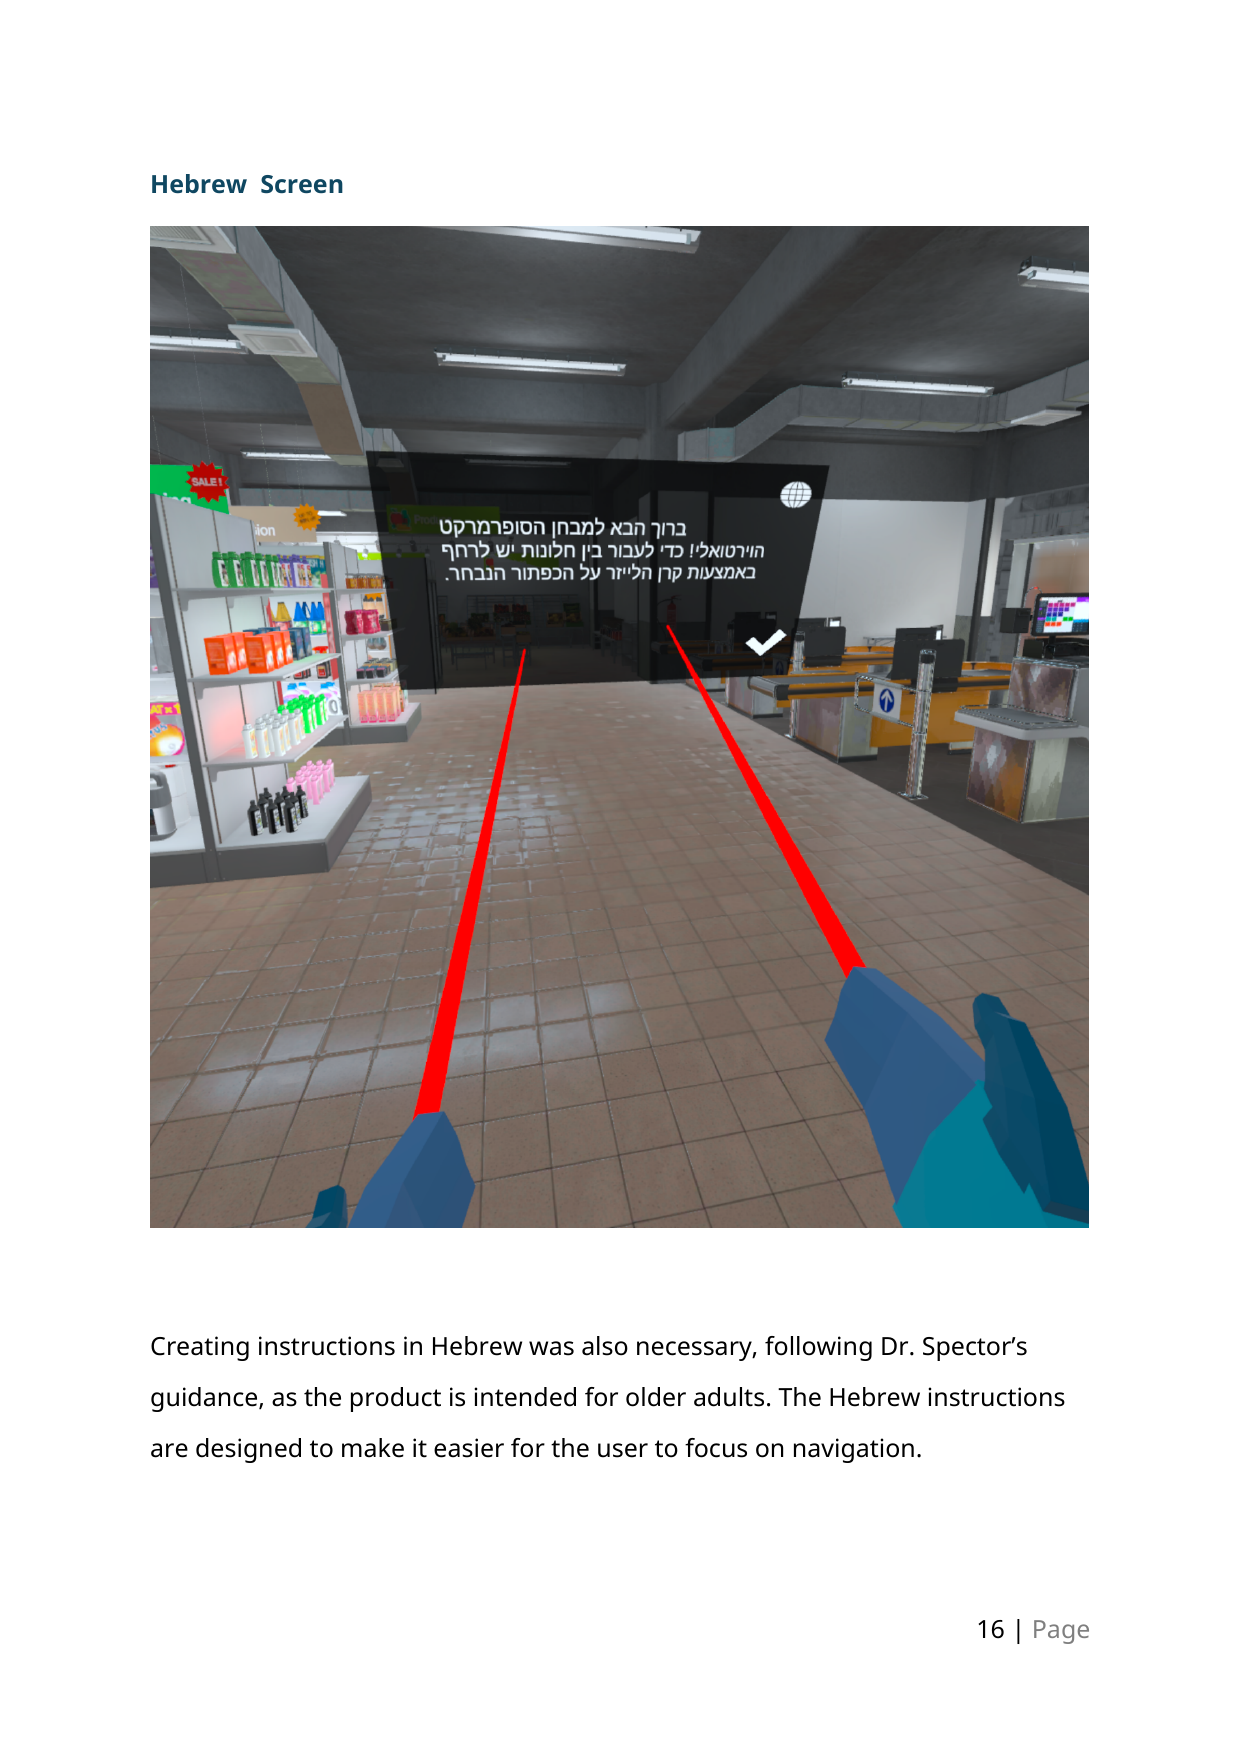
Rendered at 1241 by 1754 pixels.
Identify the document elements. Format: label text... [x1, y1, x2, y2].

text Creating instructions in Hebrew was also necessary, following Dr. Spector’s guidance, as the product is intended for older adults. The Hebrew instructions are designed to make it easier for the user to focus on navigation. [150, 1329, 1090, 1465]
subtitle Hebrew Screen [150, 167, 1090, 201]
picture [150, 226, 1089, 1228]
